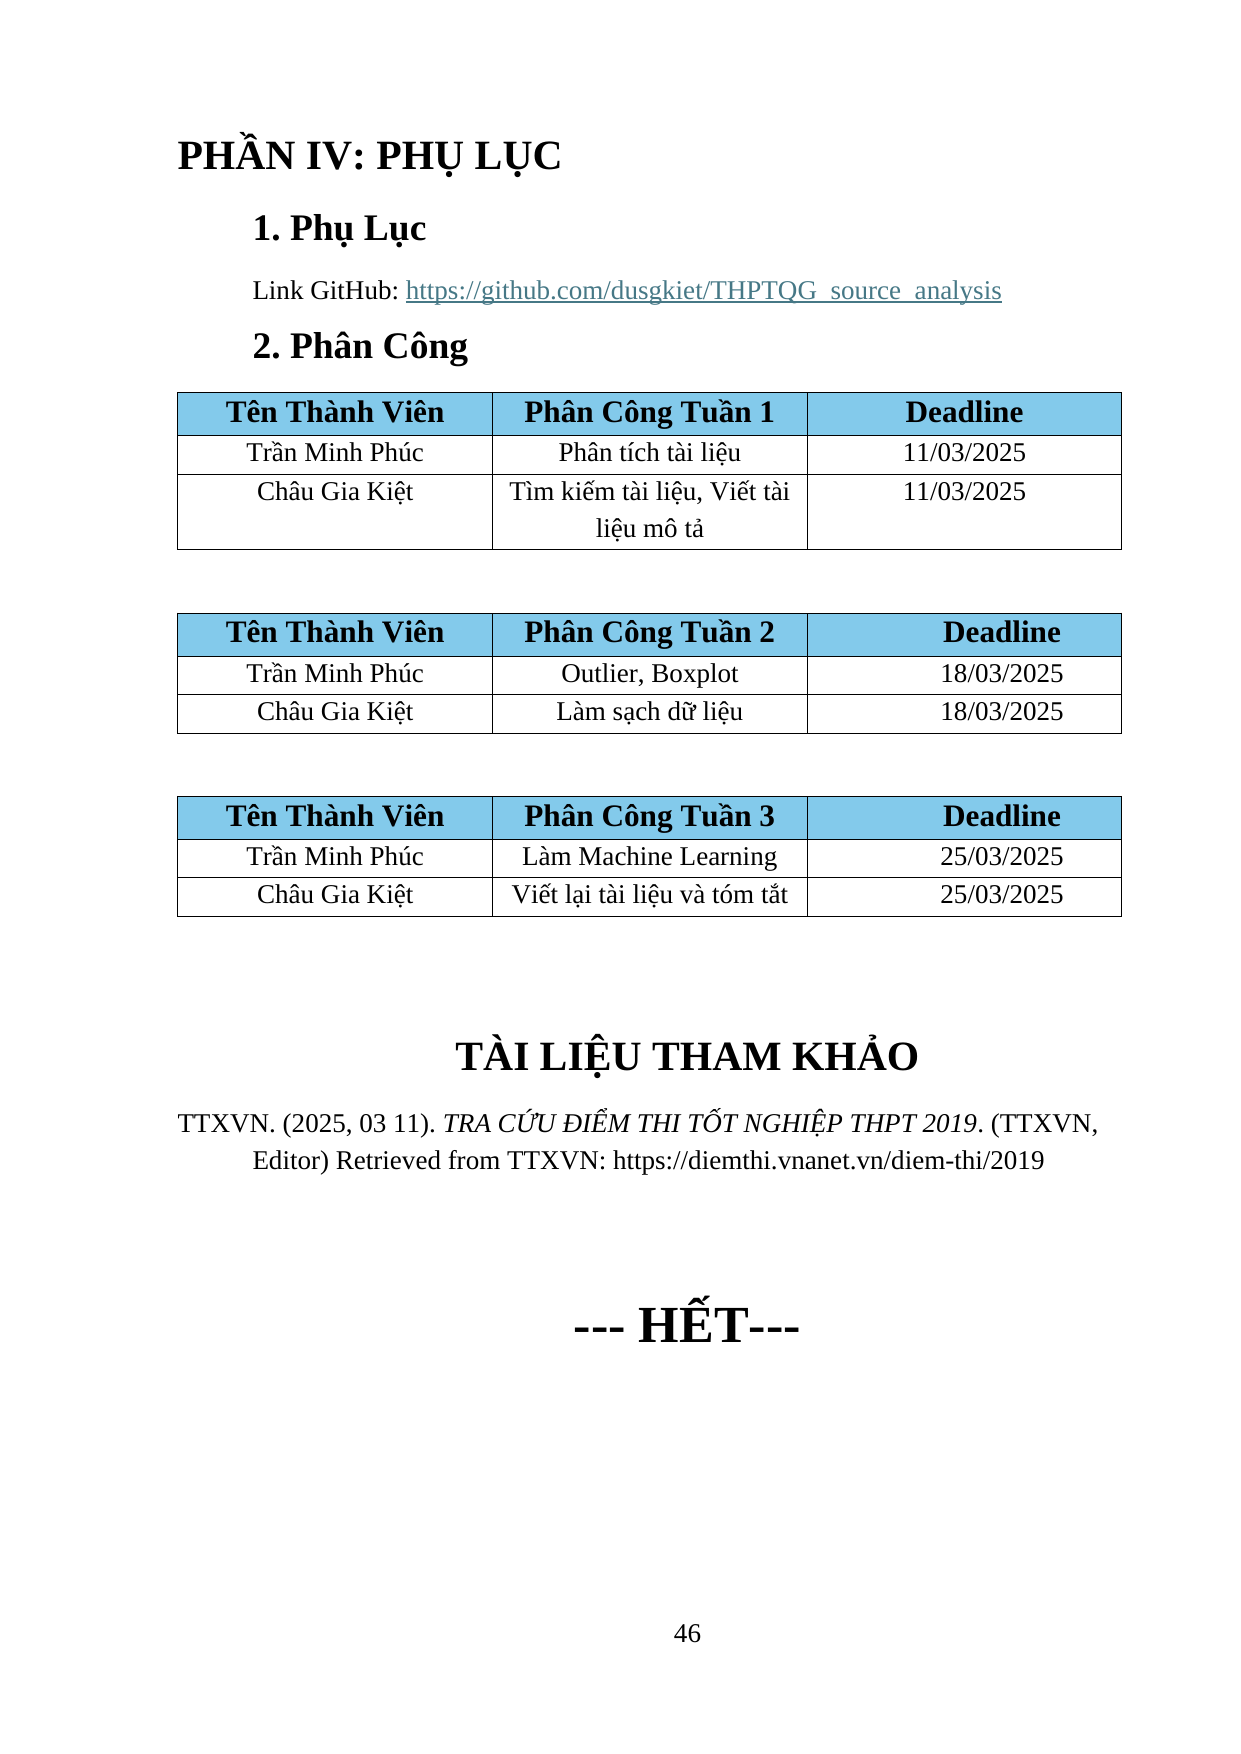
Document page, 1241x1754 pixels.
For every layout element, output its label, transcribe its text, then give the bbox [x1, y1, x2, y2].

text Link GitHub: https://github.com/dusgkiet/THPTQG_source_analysis [177, 274, 1122, 305]
table_header Tên Thành Viên [178, 797, 492, 839]
table_cell 18/03/2025 [808, 695, 1121, 732]
table_cell Phân tích tài liệu [493, 436, 807, 474]
table_header Deadline [808, 393, 1121, 435]
table_header Deadline [808, 614, 1121, 656]
table_cell Châu Gia Kiệt [178, 878, 492, 916]
text --- HẾT--- [177, 1293, 1122, 1353]
table_cell 18/03/2025 [808, 657, 1121, 694]
table_cell Châu Gia Kiệt [178, 695, 492, 732]
table_header Phân Công Tuần 1 [493, 393, 807, 435]
table_cell Viết lại tài liệu và tóm tắt [493, 878, 807, 916]
table_cell Trần Minh Phúc [178, 436, 492, 474]
subtitle 2. Phân Công [177, 324, 1122, 367]
table_header Phân Công Tuần 3 [493, 797, 807, 839]
table_cell Tìm kiếm tài liệu, Viết tài liệu mô tả [493, 475, 807, 549]
subtitle PHẦN IV: PHỤ LỤC [177, 131, 1122, 178]
table_cell Làm Machine Learning [493, 840, 807, 877]
table_cell 11/03/2025 [808, 436, 1121, 474]
table_header Tên Thành Viên [178, 614, 492, 656]
table_cell 25/03/2025 [808, 878, 1121, 916]
table_header Tên Thành Viên [178, 393, 492, 435]
subtitle 1. Phụ Lục [177, 205, 1122, 248]
table_cell 25/03/2025 [808, 840, 1121, 877]
table_cell Châu Gia Kiệt [178, 475, 492, 549]
table_cell Outlier, Boxplot [493, 657, 807, 694]
table_cell Làm sạch dữ liệu [493, 695, 807, 732]
table_cell Trần Minh Phúc [178, 840, 492, 877]
table_header Deadline [808, 797, 1121, 839]
table_cell 11/03/2025 [808, 475, 1121, 549]
table_header Phân Công Tuần 2 [493, 614, 807, 656]
table_cell Trần Minh Phúc [178, 657, 492, 694]
